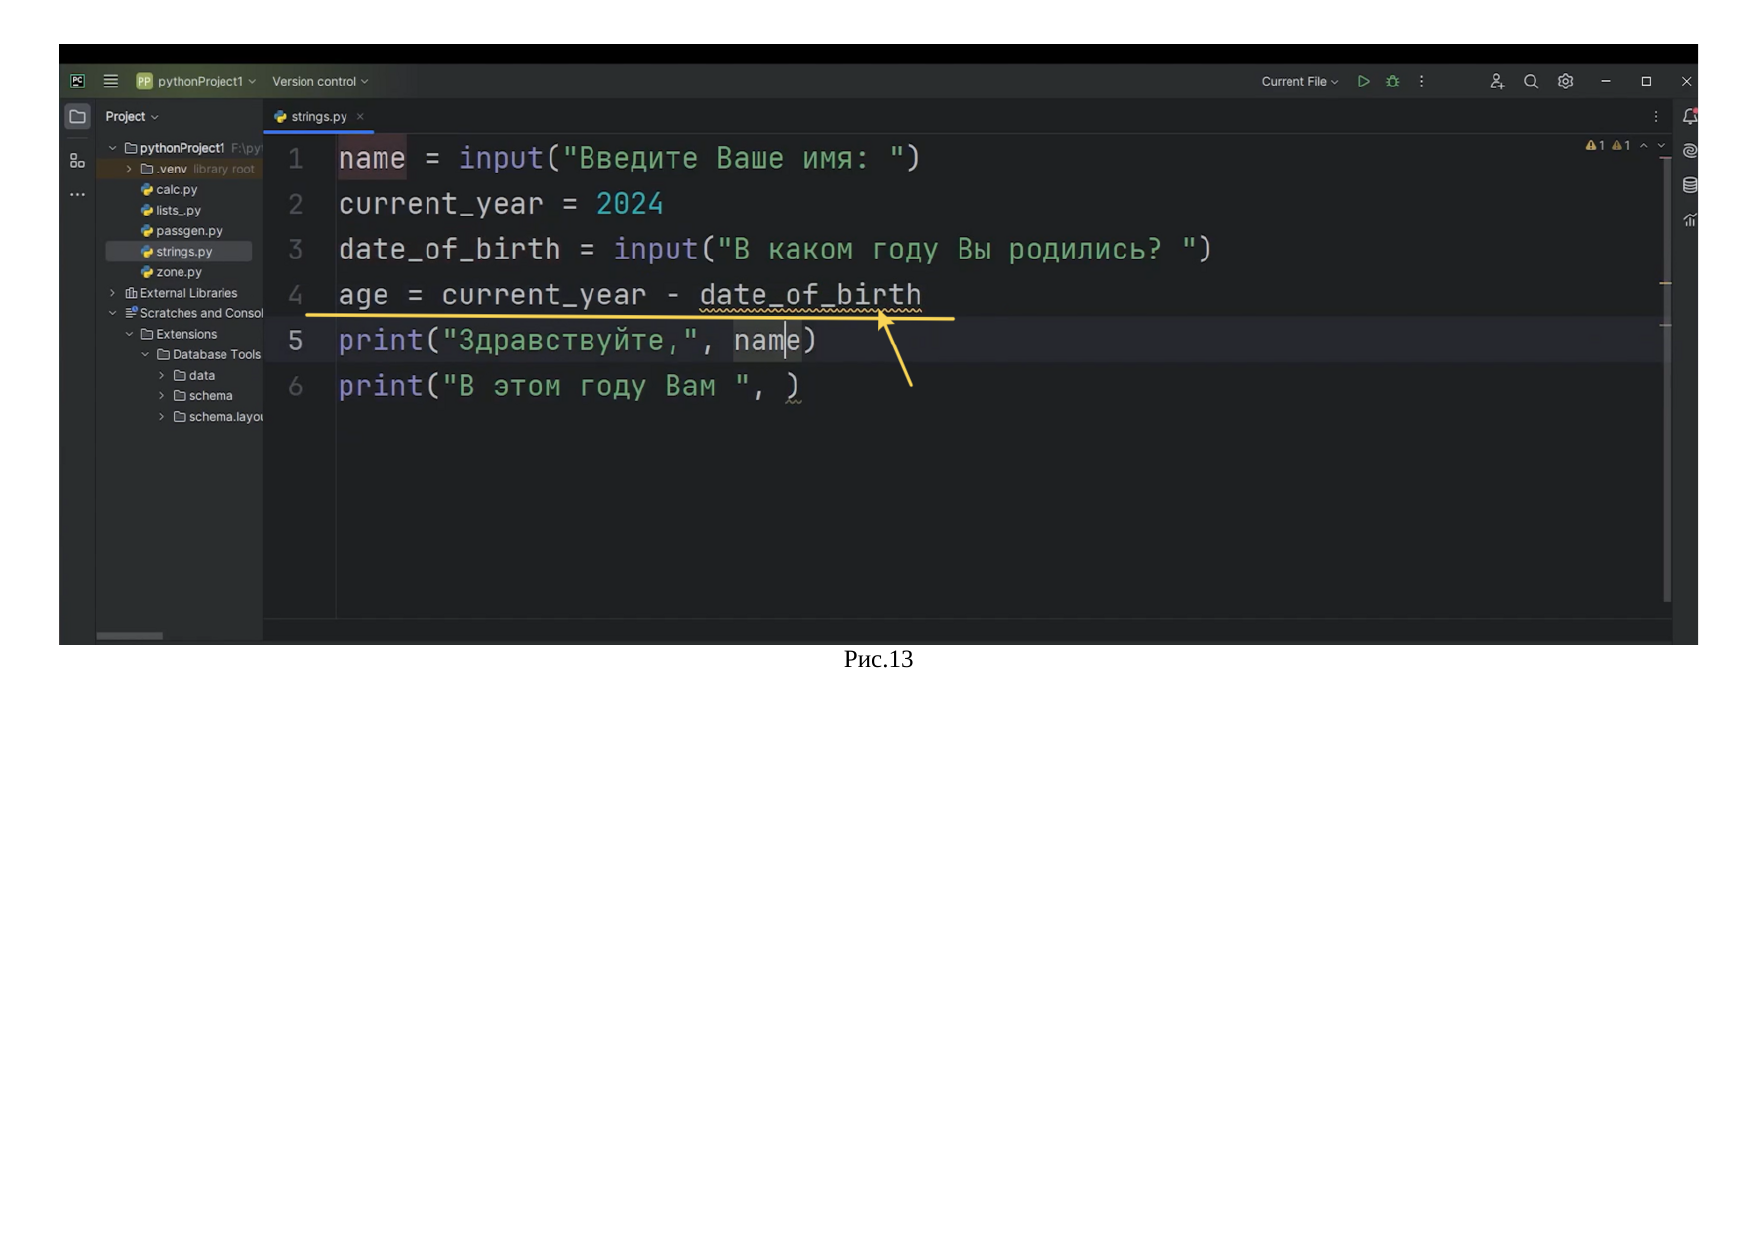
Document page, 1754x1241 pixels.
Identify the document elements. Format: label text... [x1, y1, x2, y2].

text Рис.13 [59, 645, 1698, 673]
picture [59, 44, 1699, 645]
